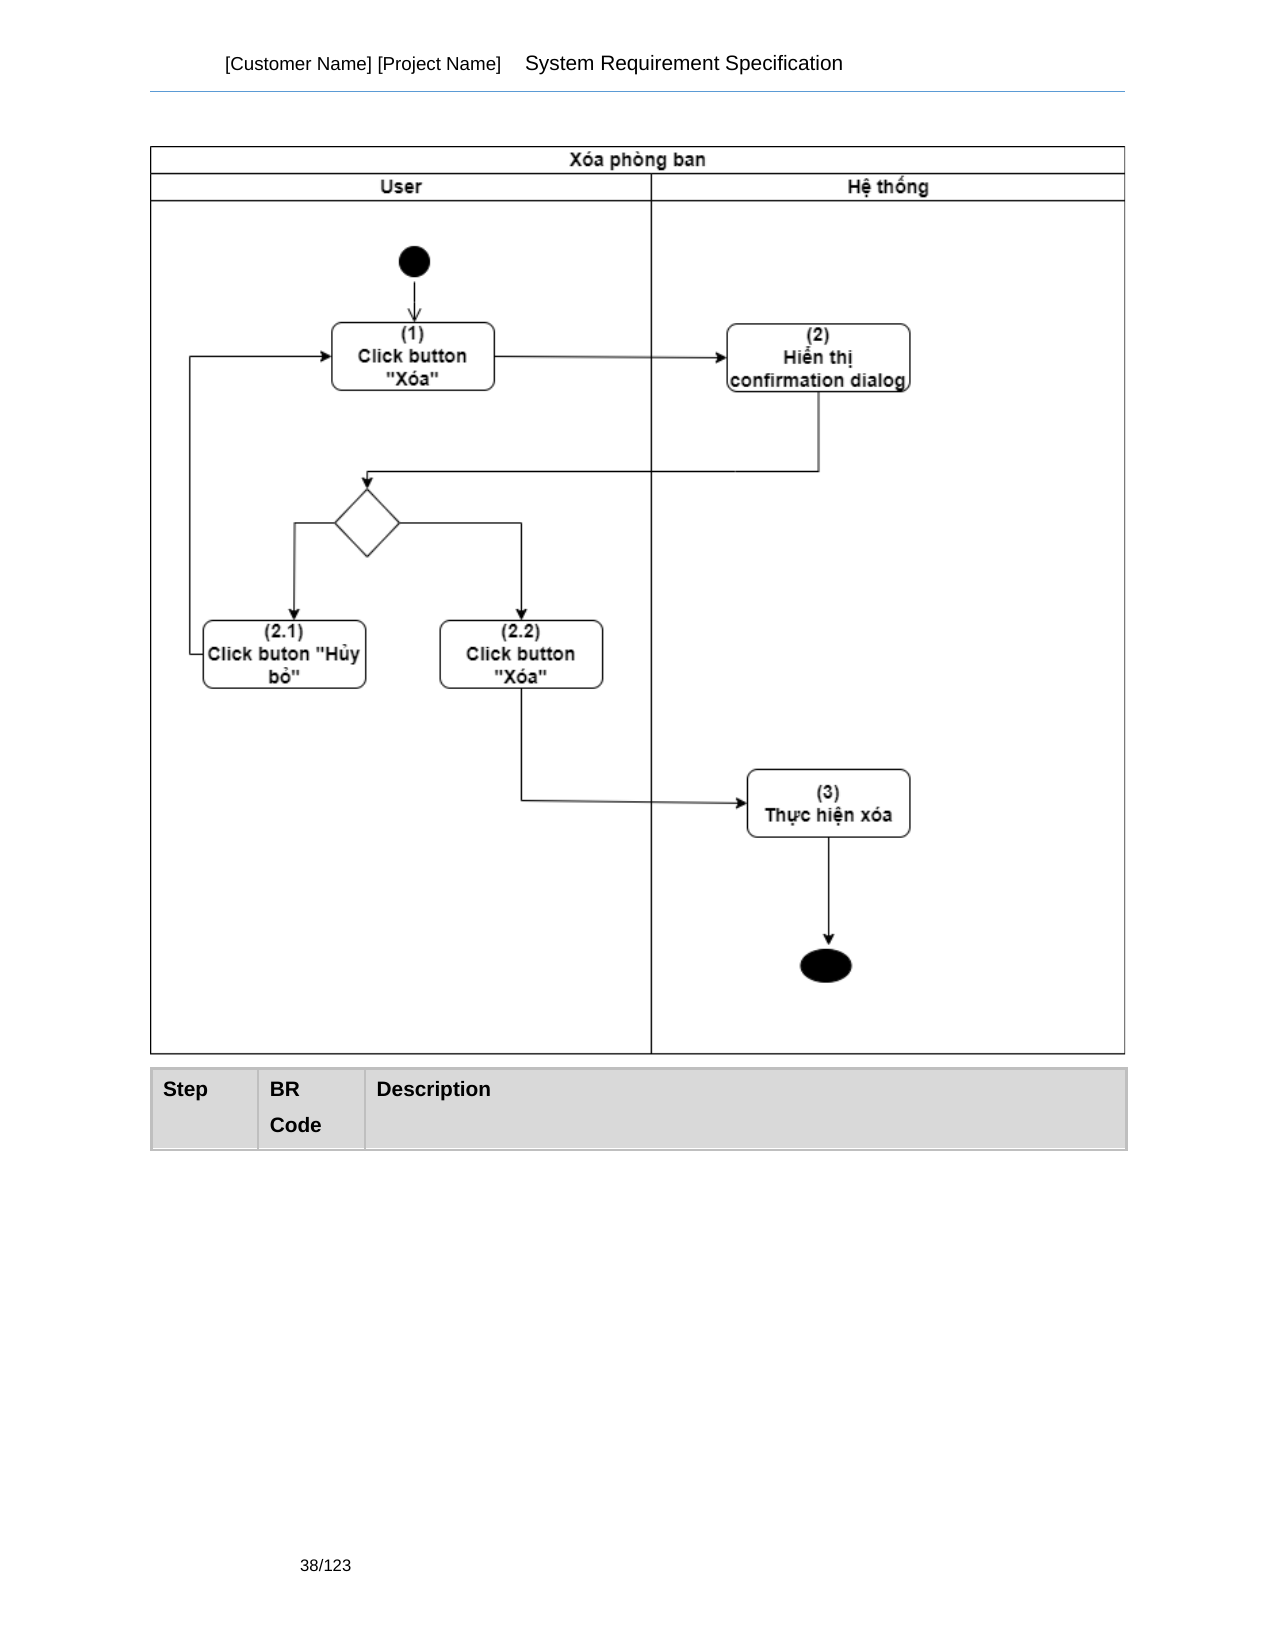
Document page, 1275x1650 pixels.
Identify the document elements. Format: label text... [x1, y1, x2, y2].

table_header Description [366, 1070, 1125, 1148]
table_header Step [153, 1070, 257, 1148]
table_header BR Code [259, 1070, 364, 1148]
picture [150, 146, 1125, 1056]
